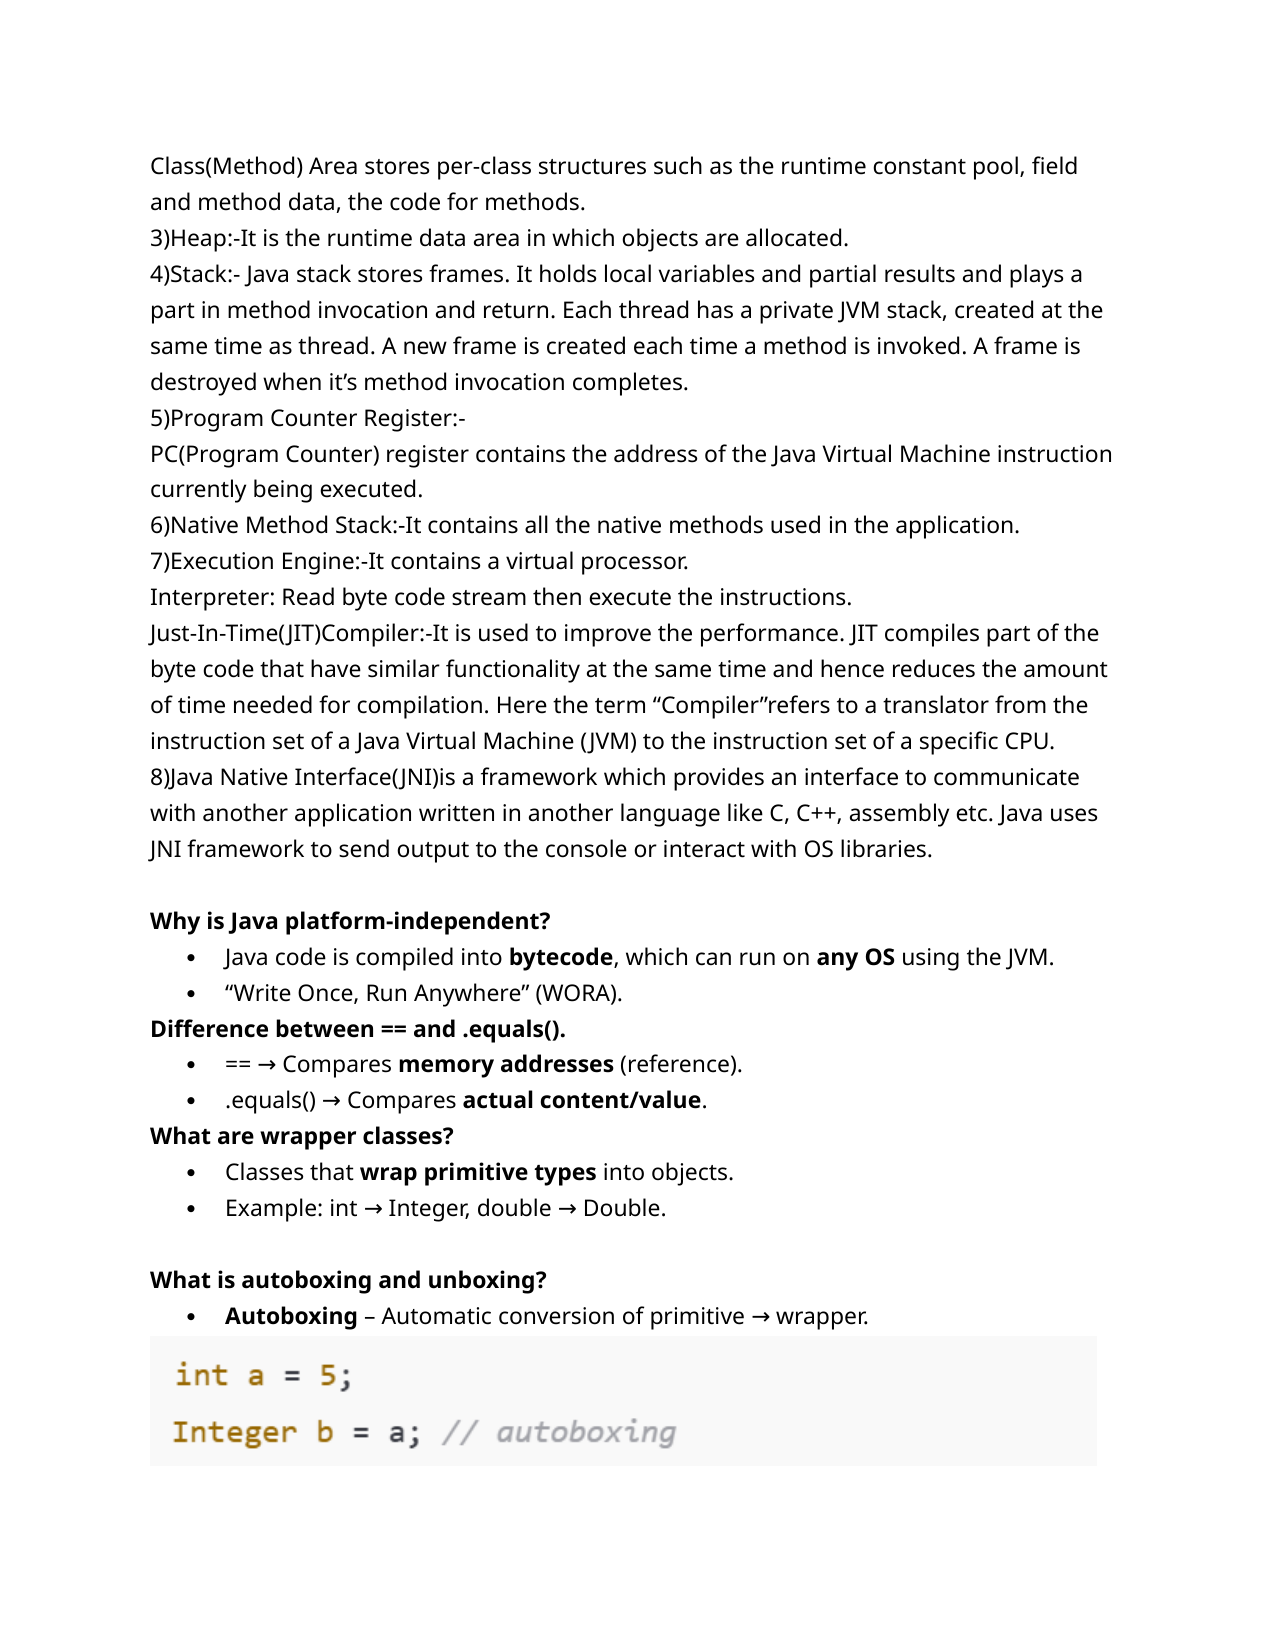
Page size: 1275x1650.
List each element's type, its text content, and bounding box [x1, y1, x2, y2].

text What is autoboxing and unboxing? [150, 1264, 1125, 1295]
picture [150, 1336, 1097, 1466]
list Classes that wrap primitive types into objects. [187, 1156, 1125, 1187]
text 7)Execution Engine:-It contains a virtual processor. [150, 545, 1125, 577]
text Interpreter: Read byte code stream then execute the instructions. [150, 581, 1125, 612]
text 8)Java Native Interface(JNI)is a framework which provides an interface to communicate with another application written in another language like C, C++, assembly etc. Java uses JNI framework to send output to the console or interact with OS libraries. [150, 761, 1125, 864]
text Class(Method) Area stores per-class structures such as the runtime constant pool, field and method data, the code for methods. [150, 150, 1125, 217]
text Why is Java platform-independent? [150, 905, 1125, 936]
list Autoboxing – Automatic conversion of primitive → wrapper. [187, 1300, 1125, 1331]
text Just-In-Time(JIT)Compiler:-It is used to improve the performance. JIT compiles part of the byte code that have similar functionality at the same time and hence reduces the amount of time needed for compilation. Here the term “Compiler”refers to a translator from the instruction set of a Java Virtual Machine (JVM) to the instruction set of a specific CPU. [150, 617, 1125, 756]
list == → Compares memory addresses (reference). [187, 1048, 1125, 1080]
list Example: int → Integer, double → Double. [187, 1192, 1125, 1223]
list .equals() → Compares actual content/value. [187, 1084, 1125, 1116]
text 6)Native Method Stack:-It contains all the native methods used in the application. [150, 509, 1125, 541]
text Difference between == and .equals(). [150, 1012, 1125, 1044]
list “Write Once, Run Anywhere” (WORA). [187, 977, 1125, 1008]
text 3)Heap:-It is the runtime data area in which objects are allocated. [150, 222, 1125, 253]
text 5)Program Counter Register:- [150, 402, 1125, 433]
text PC(Program Counter) register contains the address of the Java Virtual Machine instruction currently being executed. [150, 437, 1125, 505]
text What are wrapper classes? [150, 1120, 1125, 1152]
text 4)Stack:- Java stack stores frames. It holds local variables and partial results and plays a part in method invocation and return. Each thread has a private JVM stack, created at the same time as thread. A new frame is created each time a method is invoked. A frame is destroyed when it’s method invocation completes. [150, 258, 1125, 397]
list Java code is compiled into bytecode, which can run on any OS using the JVM. [187, 941, 1125, 972]
